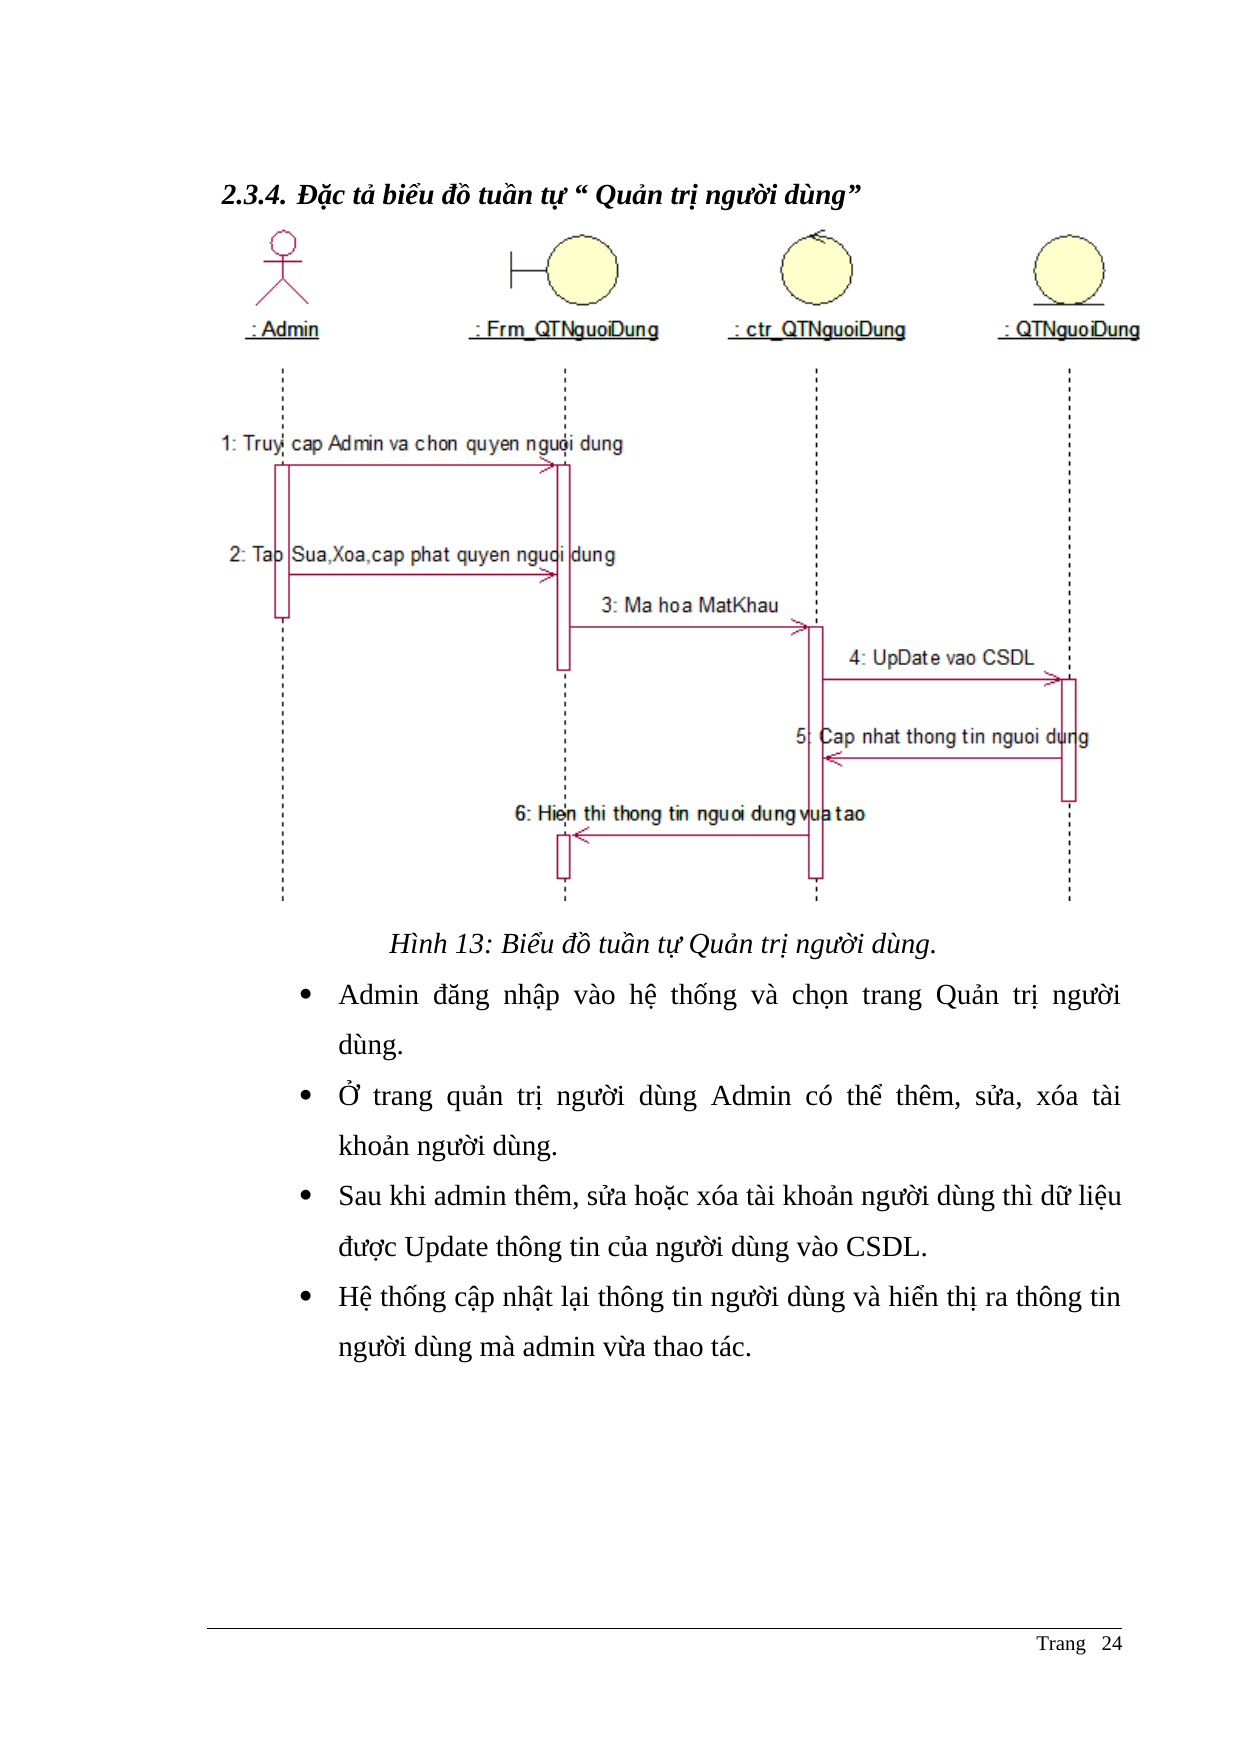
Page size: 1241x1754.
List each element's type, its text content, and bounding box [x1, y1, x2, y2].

text Hình 13: Biểu đồ tuần tự Quản trị người dùng. [207, 927, 1122, 960]
list Sau khi admin thêm, sửa hoặc xóa tài khoản người dùng thì dữ liệu được Update thông tin của người dùng vào CSDL. [301, 1178, 1122, 1262]
list Ở trang quản trị người dùng Admin có thể thêm, sửa, xóa tài khoản người dùng. [301, 1078, 1122, 1162]
picture [216, 227, 1157, 901]
list Hệ thống cập nhật lại thông tin người dùng và hiển thị ra thông tin người dùng mà admin vừa thao tác. [301, 1279, 1122, 1363]
list Admin đăng nhập vào hệ thống và chọn trang Quản trị người dùng. [301, 977, 1122, 1061]
subtitle Đặc tả biểu đồ tuần tự “ Quản trị người dùng” [222, 177, 1122, 211]
